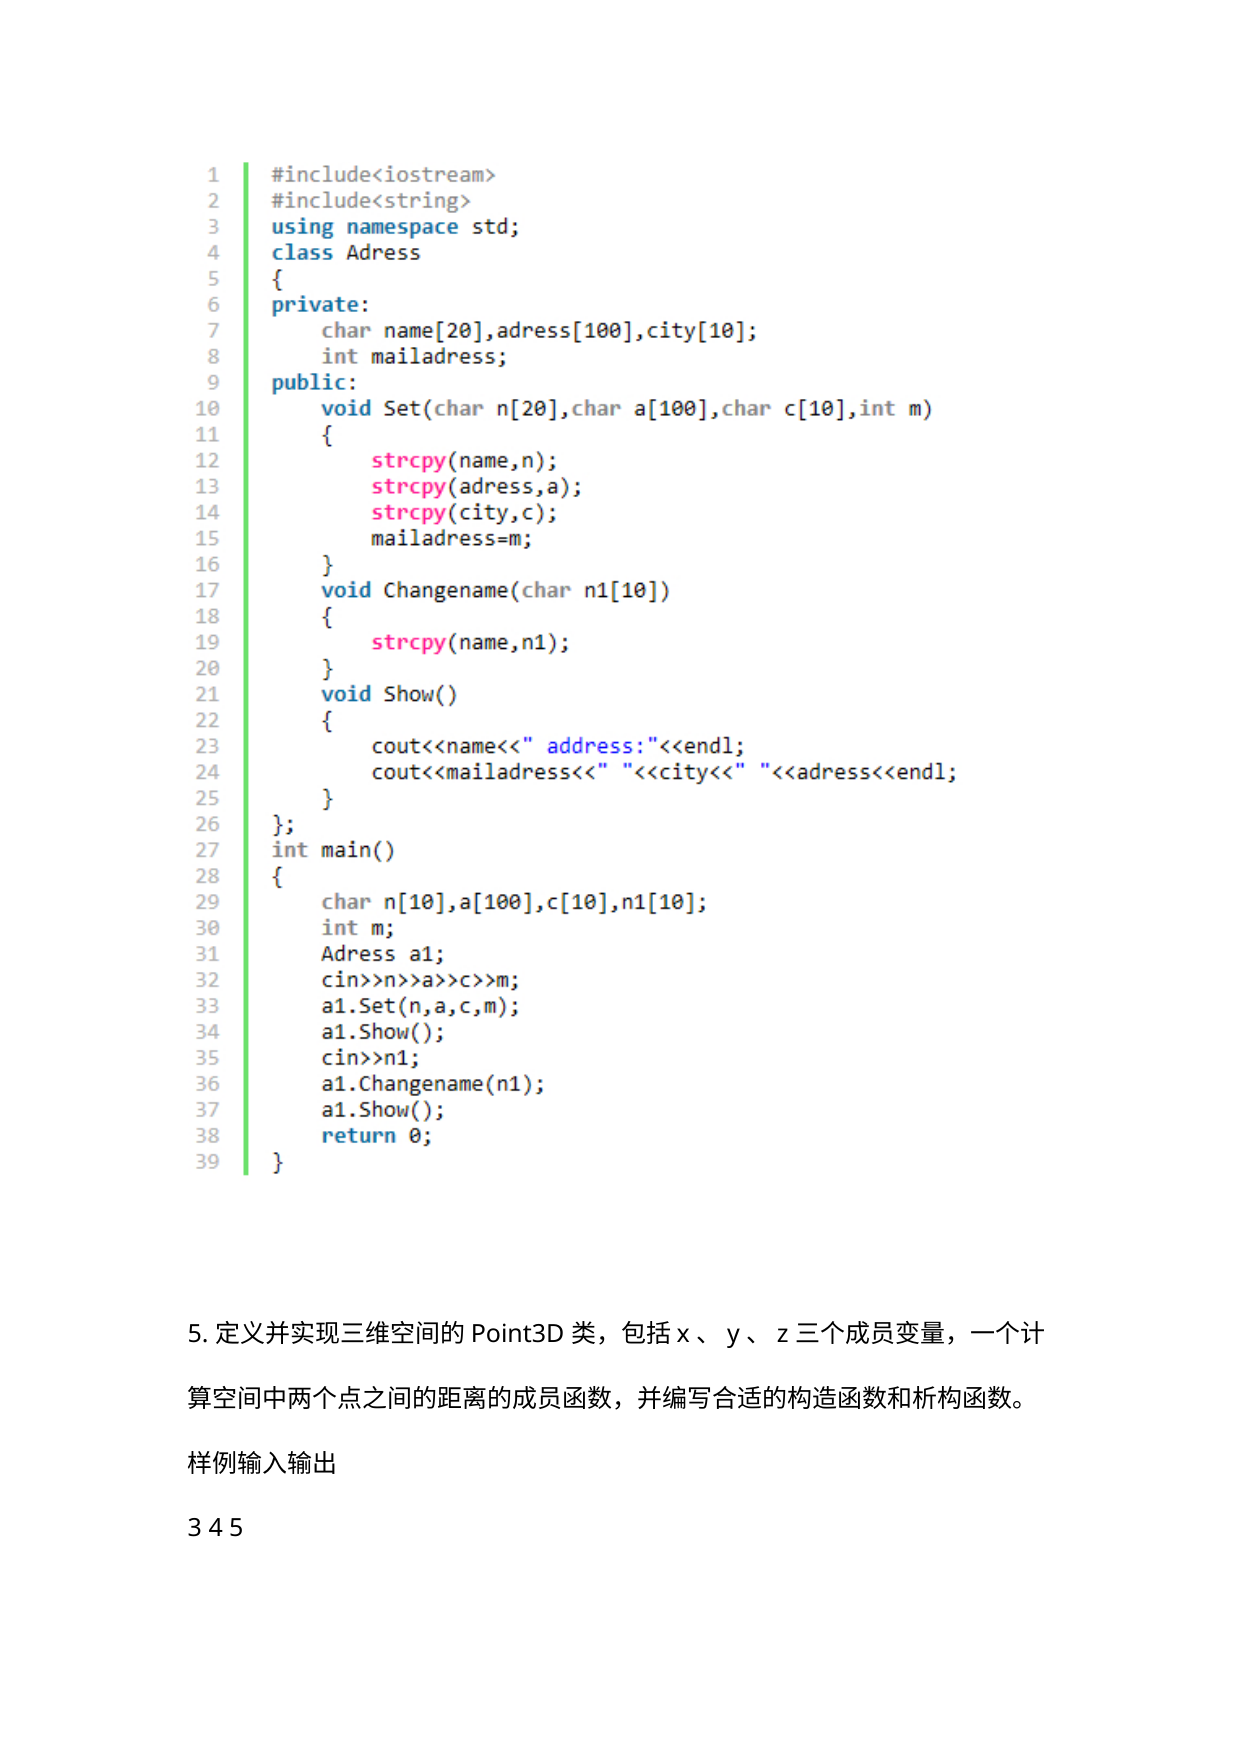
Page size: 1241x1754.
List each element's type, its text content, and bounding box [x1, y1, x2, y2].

text 样例输入输出 [187, 1429, 1053, 1494]
picture [187, 162, 963, 1182]
text 3 4 5 [187, 1494, 1053, 1559]
text 5. 定义并实现三维空间的 Point3D 类，包括 x 、 y 、 z 三个成员变量，一个计算空间中两个点之间的距离的成员函数，并编写合适的构造函数和析构函数。 [187, 1299, 1053, 1429]
